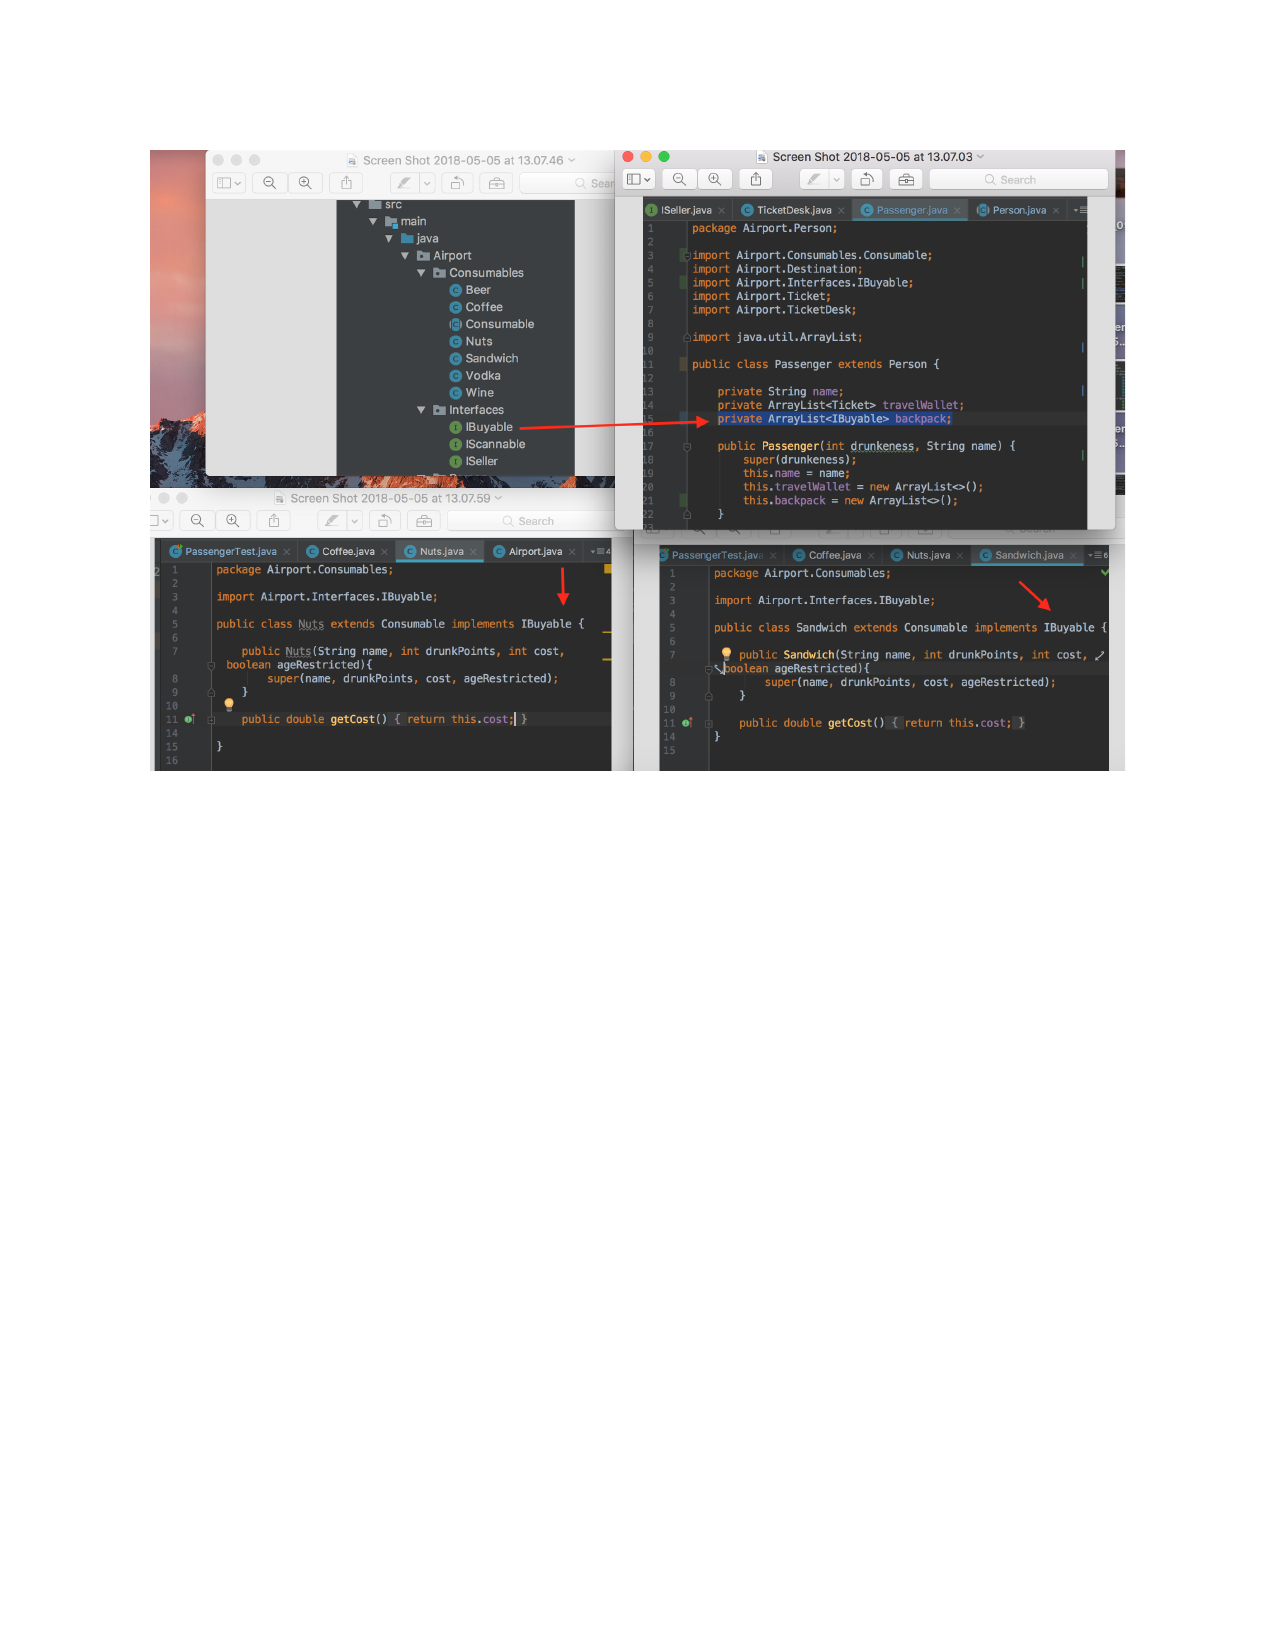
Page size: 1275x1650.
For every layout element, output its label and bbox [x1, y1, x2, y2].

picture [150, 150, 1125, 771]
